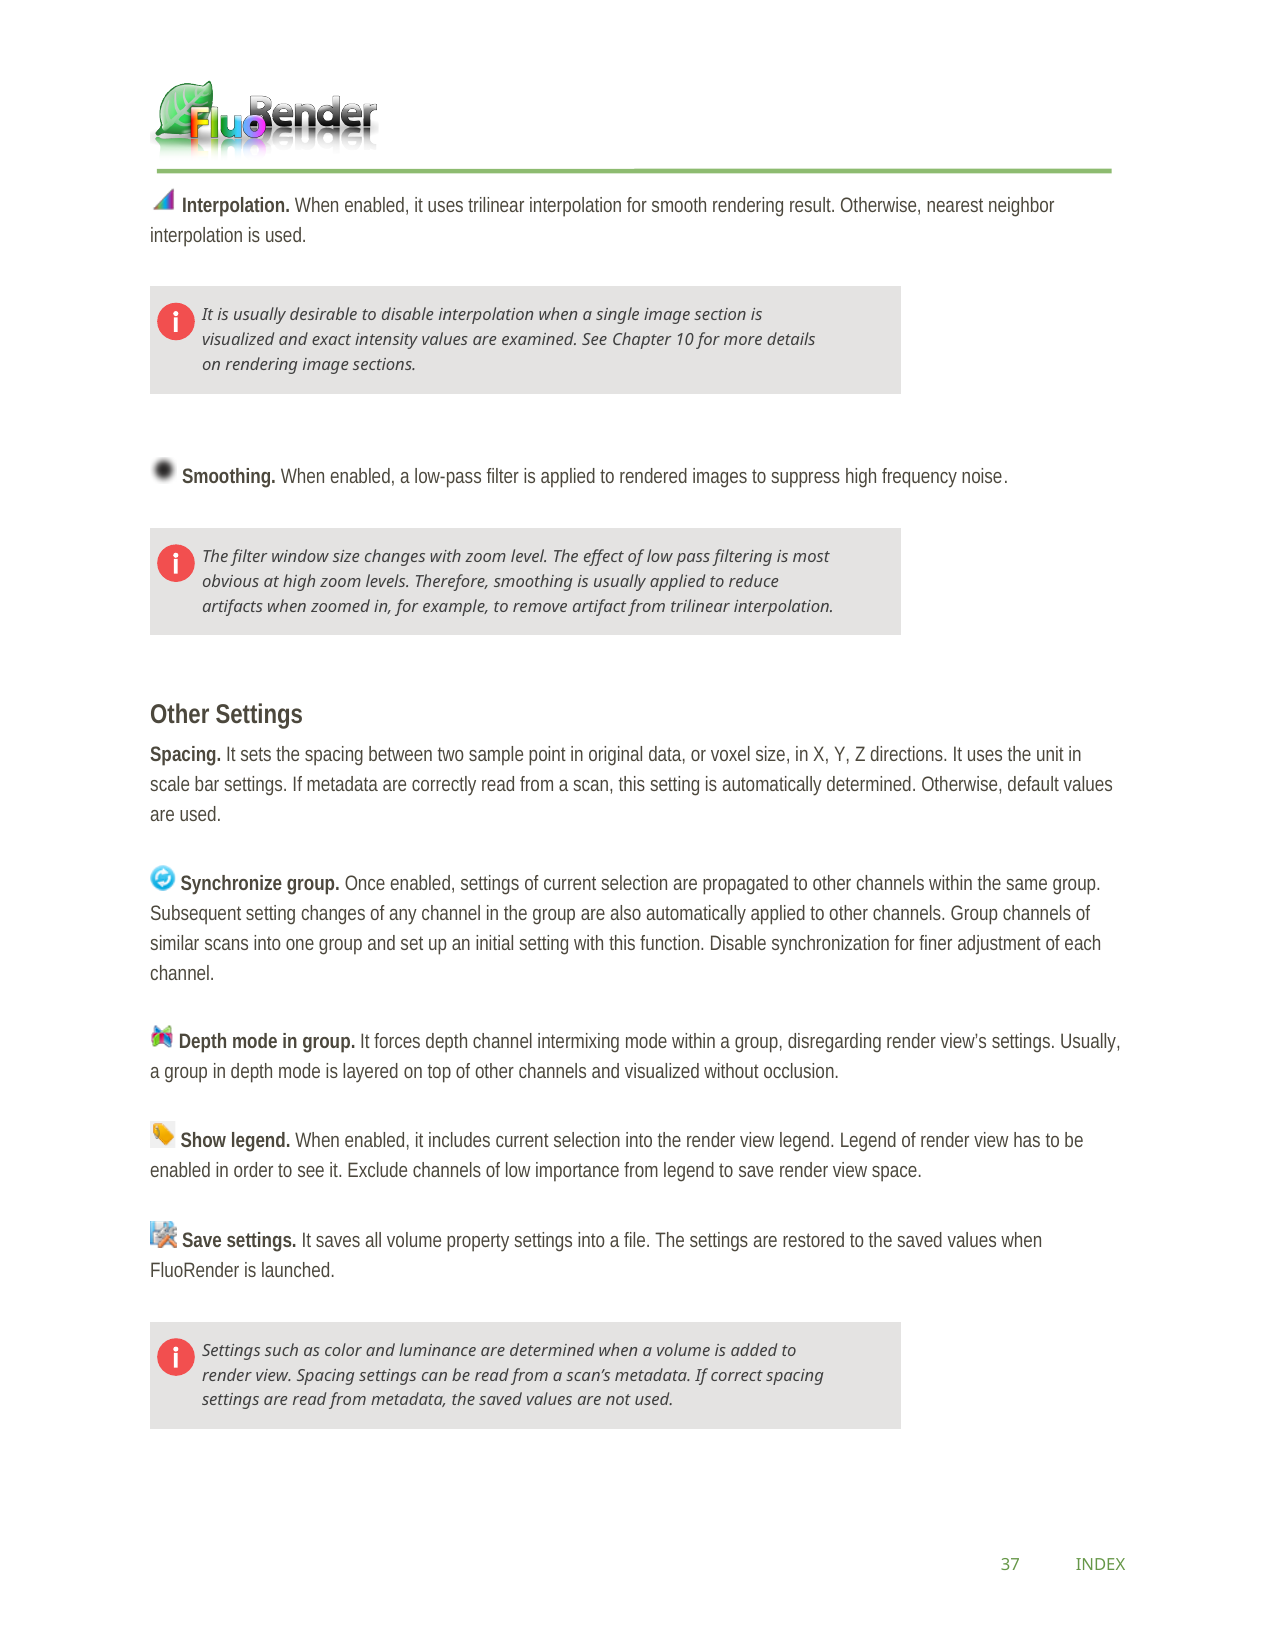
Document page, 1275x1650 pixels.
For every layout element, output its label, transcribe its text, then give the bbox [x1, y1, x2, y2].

picture [150, 457, 177, 484]
picture [150, 1024, 174, 1049]
text Spacing. It sets the spacing between two sample point in original data, or voxel size, in X, Y, Z directions. It uses the unit in scale bar settings. If metadata are correctly read from a scan, this setting is automatically determined. Otherwise, default values are used. [150, 742, 1125, 826]
text Interpolation. When enabled, it uses trilinear interpolation for smooth rendering result. Otherwise, nearest neighbor interpolation is used. [150, 185, 1125, 247]
table_header [150, 528, 202, 635]
table_header It is usually desirable to disable interpolation when a single image section is visualized and exact intensity values are examined. See Chapter 10 for more details on rendering image sections. [202, 286, 901, 394]
table_header The filter window size changes with zoom level. The effect of low pass filtering is most obvious at high zoom levels. Therefore, smoothing is usually applied to reduce artifacts when zoomed in, for example, to remove artifact from trilinear interpolation. [202, 528, 901, 635]
picture [150, 185, 177, 213]
subtitle Other Settings [150, 699, 1125, 730]
text Show legend. When enabled, it includes current selection into the render view legend. Legend of render view has to be enabled in order to see it. Exclude channels of low importance from legend to save render view space. [150, 1122, 1125, 1182]
picture [150, 1121, 176, 1148]
table_header [150, 286, 202, 394]
text Depth mode in group. It forces depth channel intermixing mode within a group, disregarding render view’s settings. Usually, a group in depth mode is layered on top of other channels and visualized without occlusion. [150, 1024, 1125, 1082]
text Save settings. It saves all volume property settings into a file. The settings are restored to the saved values when FluoRender is launched. [150, 1221, 1125, 1282]
text Smoothing. When enabled, a low-pass filter is applied to rendered images to suppress high frequency noise. [150, 457, 1125, 488]
table_header Settings such as color and luminance are determined when a volume is added to render view. Spacing settings can be read from a scan’s metadata. If correct spacing settings are read from metadata, the saved values are not used. [202, 1322, 901, 1429]
picture [150, 865, 176, 891]
picture [150, 75, 379, 162]
picture [150, 1221, 177, 1248]
text Synchronize group. Once enabled, settings of current selection are propagated to other channels within the same group. Subsequent setting changes of any channel in the group are also automatically applied to other channels. Group channels of similar scans into one group and set up an initial setting with this function. Disable synchronization for finer adjustment of each channel. [150, 865, 1125, 985]
table_header [150, 1322, 202, 1429]
